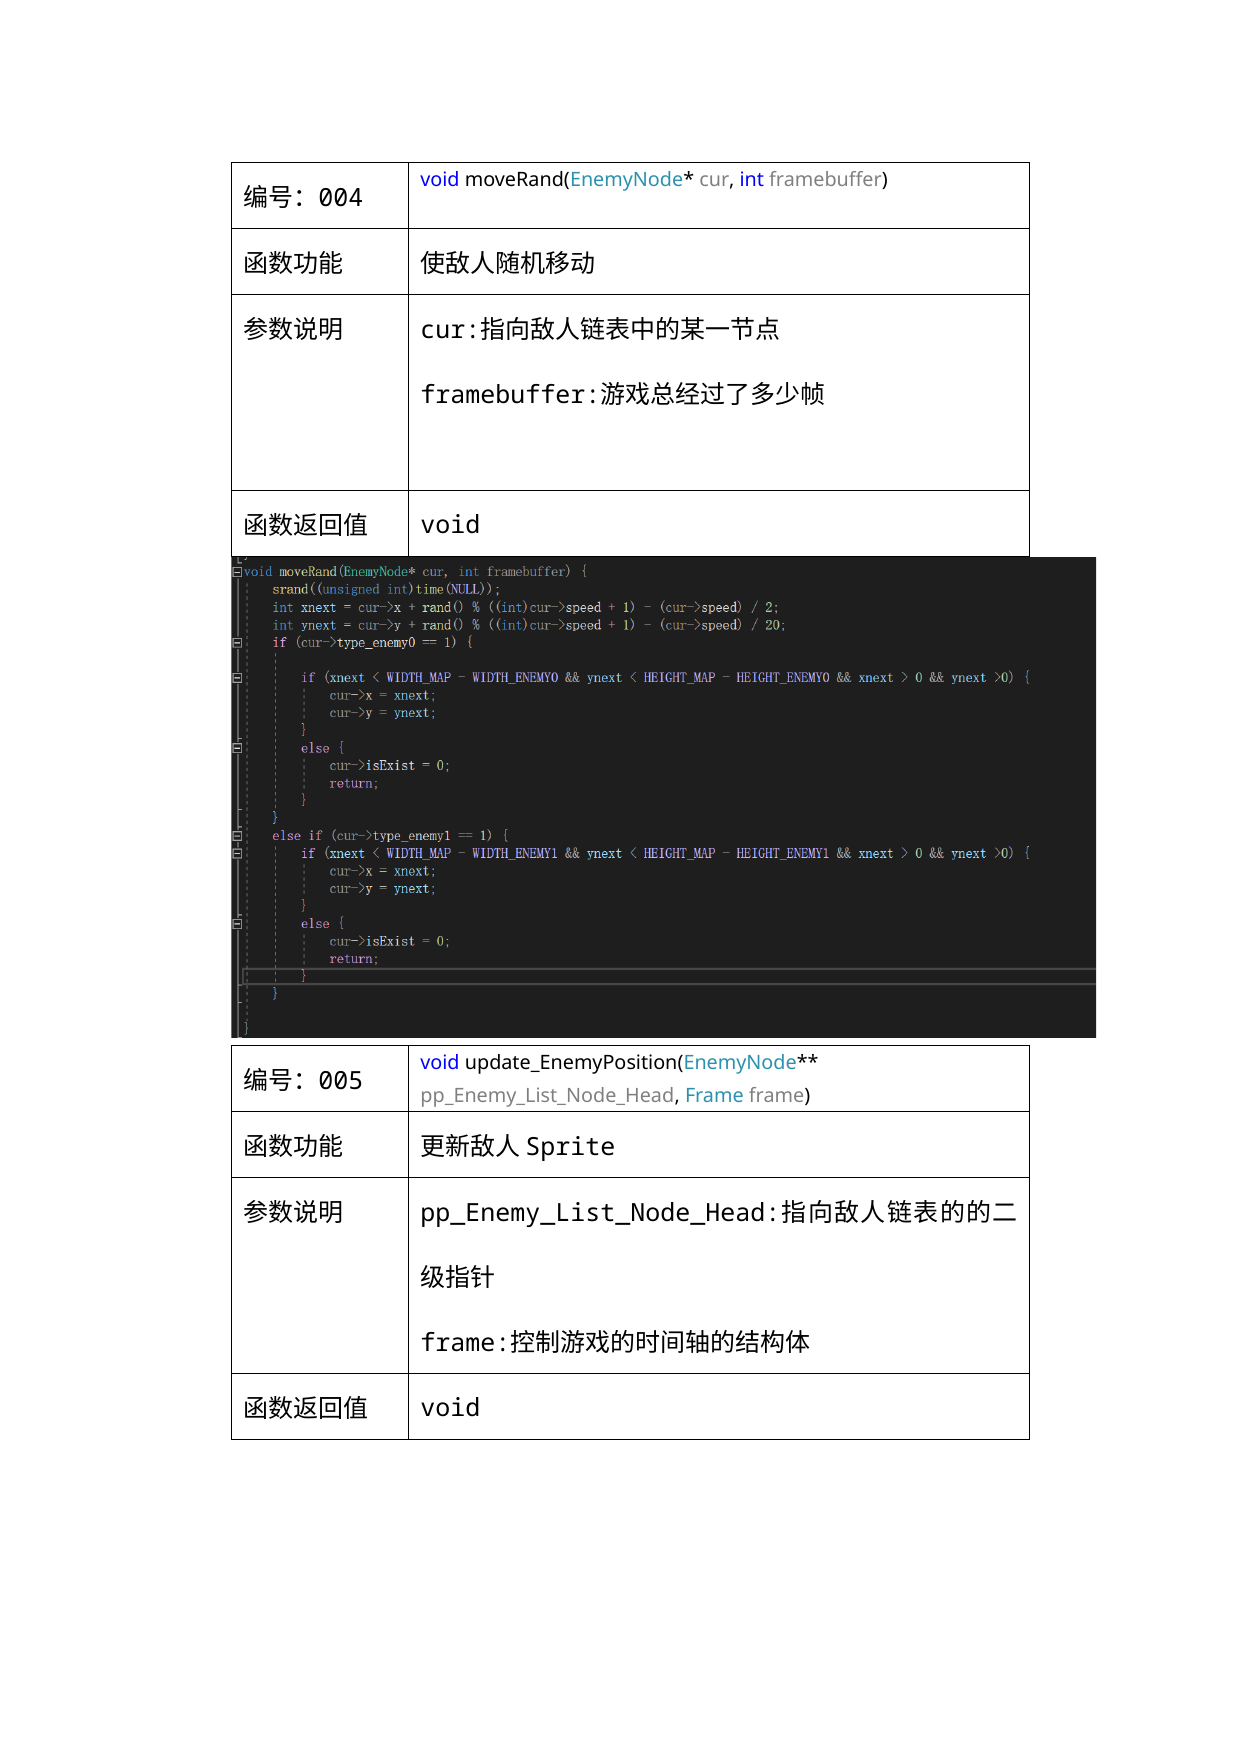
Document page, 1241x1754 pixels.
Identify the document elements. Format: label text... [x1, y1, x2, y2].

table_cell 函数返回值 [232, 1374, 408, 1439]
table_cell void [409, 1374, 1029, 1439]
table_cell pp_Enemy_List_Node_Head:指向敌人链表的的二级指针 frame:控制游戏的时间轴的结构体 [409, 1178, 1029, 1373]
table_cell 使敌人随机移动 [409, 229, 1029, 294]
table_cell 函数功能 [232, 1112, 408, 1177]
table_cell 参数说明 [232, 1178, 408, 1373]
picture [231, 557, 1097, 1038]
table_cell void [409, 491, 1029, 556]
table_cell 更新敌人Sprite [409, 1112, 1029, 1177]
table_header 编号：004 [232, 163, 408, 228]
table_header void update_EnemyPosition(EnemyNode** pp_Enemy_List_Node_Head, Frame frame) [409, 1046, 1029, 1111]
table_cell 参数说明 [232, 295, 408, 490]
table_header 编号：005 [232, 1046, 408, 1111]
table_cell 函数返回值 [232, 491, 408, 556]
table_cell 函数功能 [232, 229, 408, 294]
table_header void moveRand(EnemyNode* cur, int framebuffer) [409, 163, 1029, 228]
table_cell cur:指向敌人链表中的某一节点 framebuffer:游戏总经过了多少帧 [409, 295, 1029, 490]
